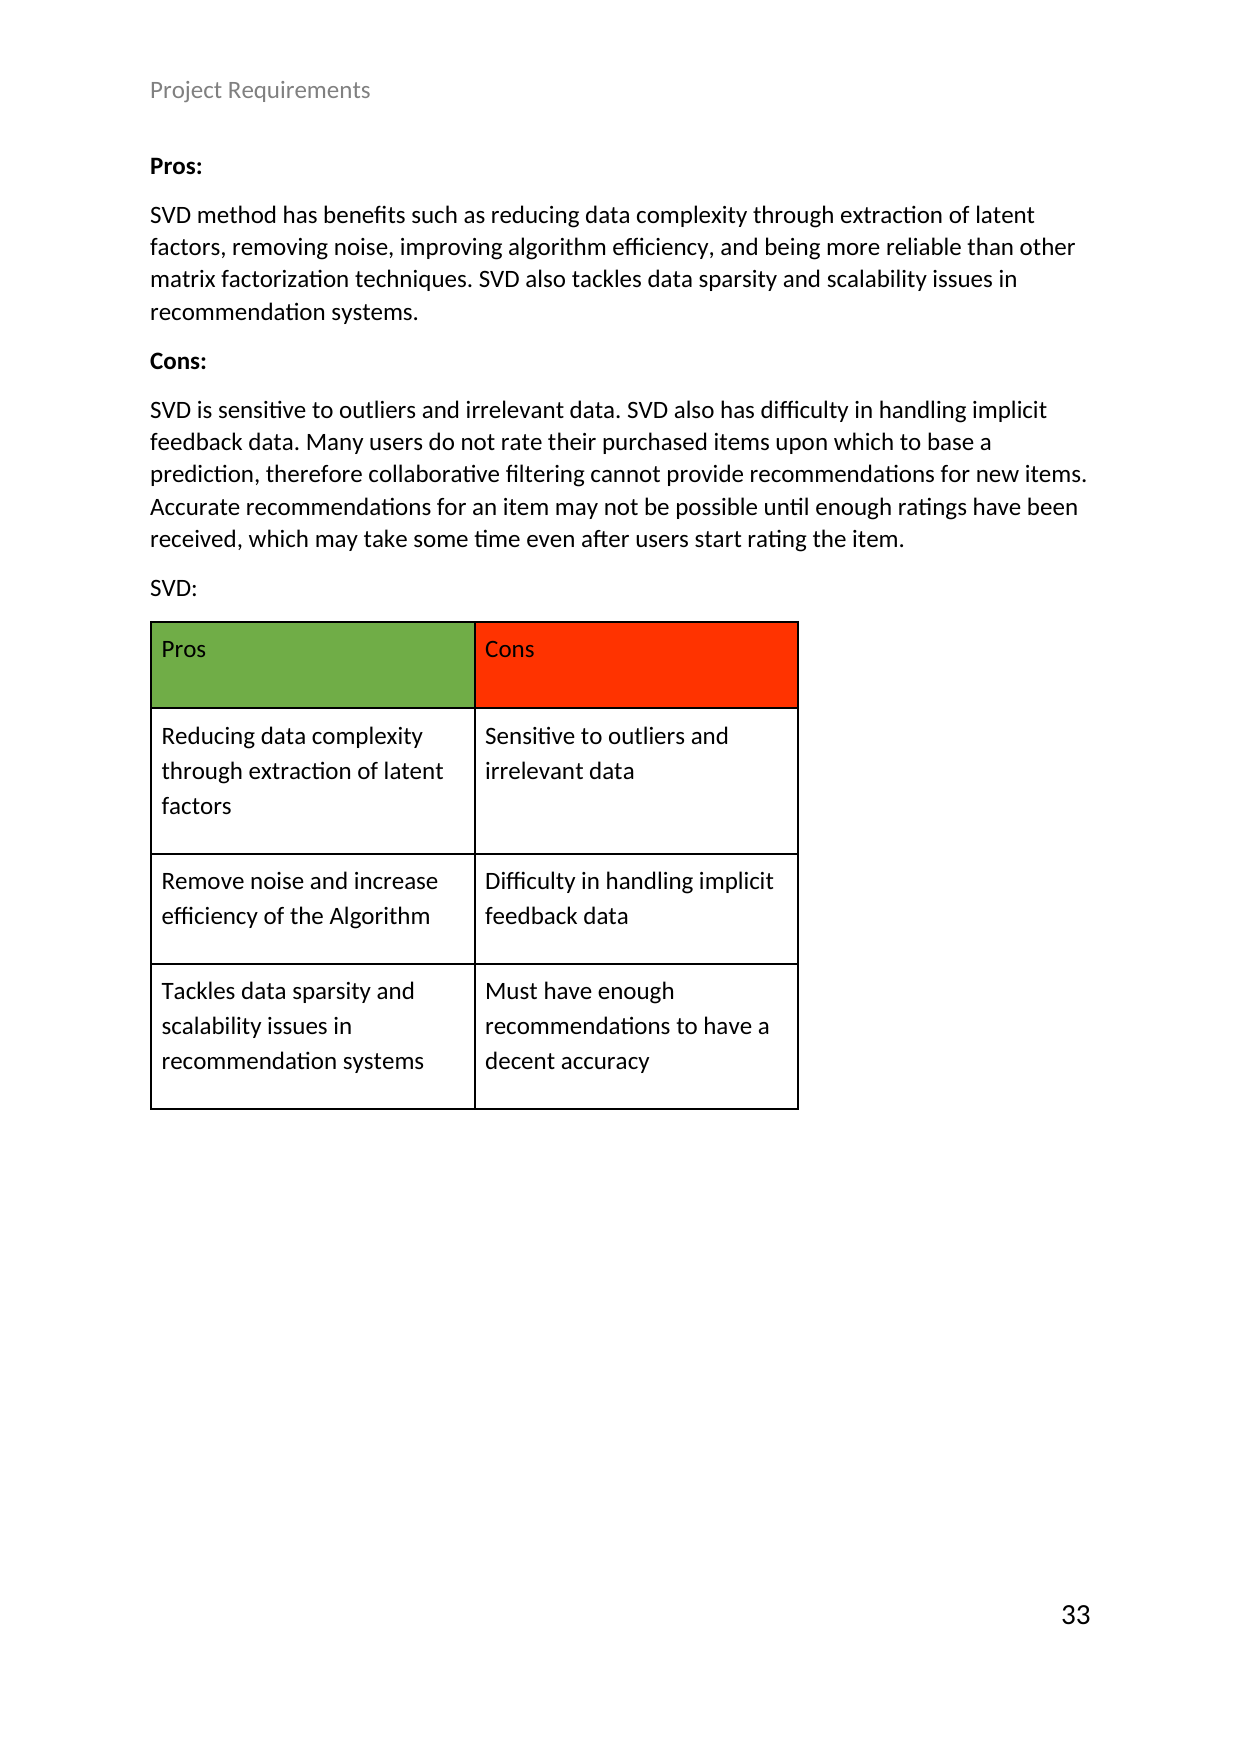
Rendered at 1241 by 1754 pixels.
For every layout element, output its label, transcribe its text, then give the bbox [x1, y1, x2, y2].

table_cell Reducing data complexity through extraction of latent factors [152, 709, 474, 852]
table_cell Sensitive to outliers and irrelevant data [476, 709, 797, 852]
table_cell Tackles data sparsity and scalability issues in recommendation systems [152, 965, 474, 1108]
table_cell Remove noise and increase efficiency of the Algorithm [152, 855, 474, 962]
table_cell Must have enough recommendations to have a decent accuracy [476, 965, 797, 1108]
table_header Cons [476, 623, 797, 707]
text SVD: [150, 572, 1090, 602]
text Cons: [150, 345, 1090, 375]
table_header Pros [152, 623, 474, 707]
text SVD is sensitive to outliers and irrelevant data. SVD also has difficulty in handling implicit feedback data. Many users do not rate their purchased items upon which to base a prediction, therefore collaborative filtering cannot provide recommendations for new items. Accurate recommendations for an item may not be possible until enough ratings have been received, which may take some time even after users start rating the item. [150, 394, 1090, 553]
text Pros: [150, 150, 1090, 181]
table_cell Difficulty in handling implicit feedback data [476, 855, 797, 962]
text SVD method has benefits such as reducing data complexity through extraction of latent factors, removing noise, improving algorithm efficiency, and being more reliable than other matrix factorization techniques. SVD also tackles data sparsity and scalability issues in recommendation systems. [150, 199, 1090, 326]
